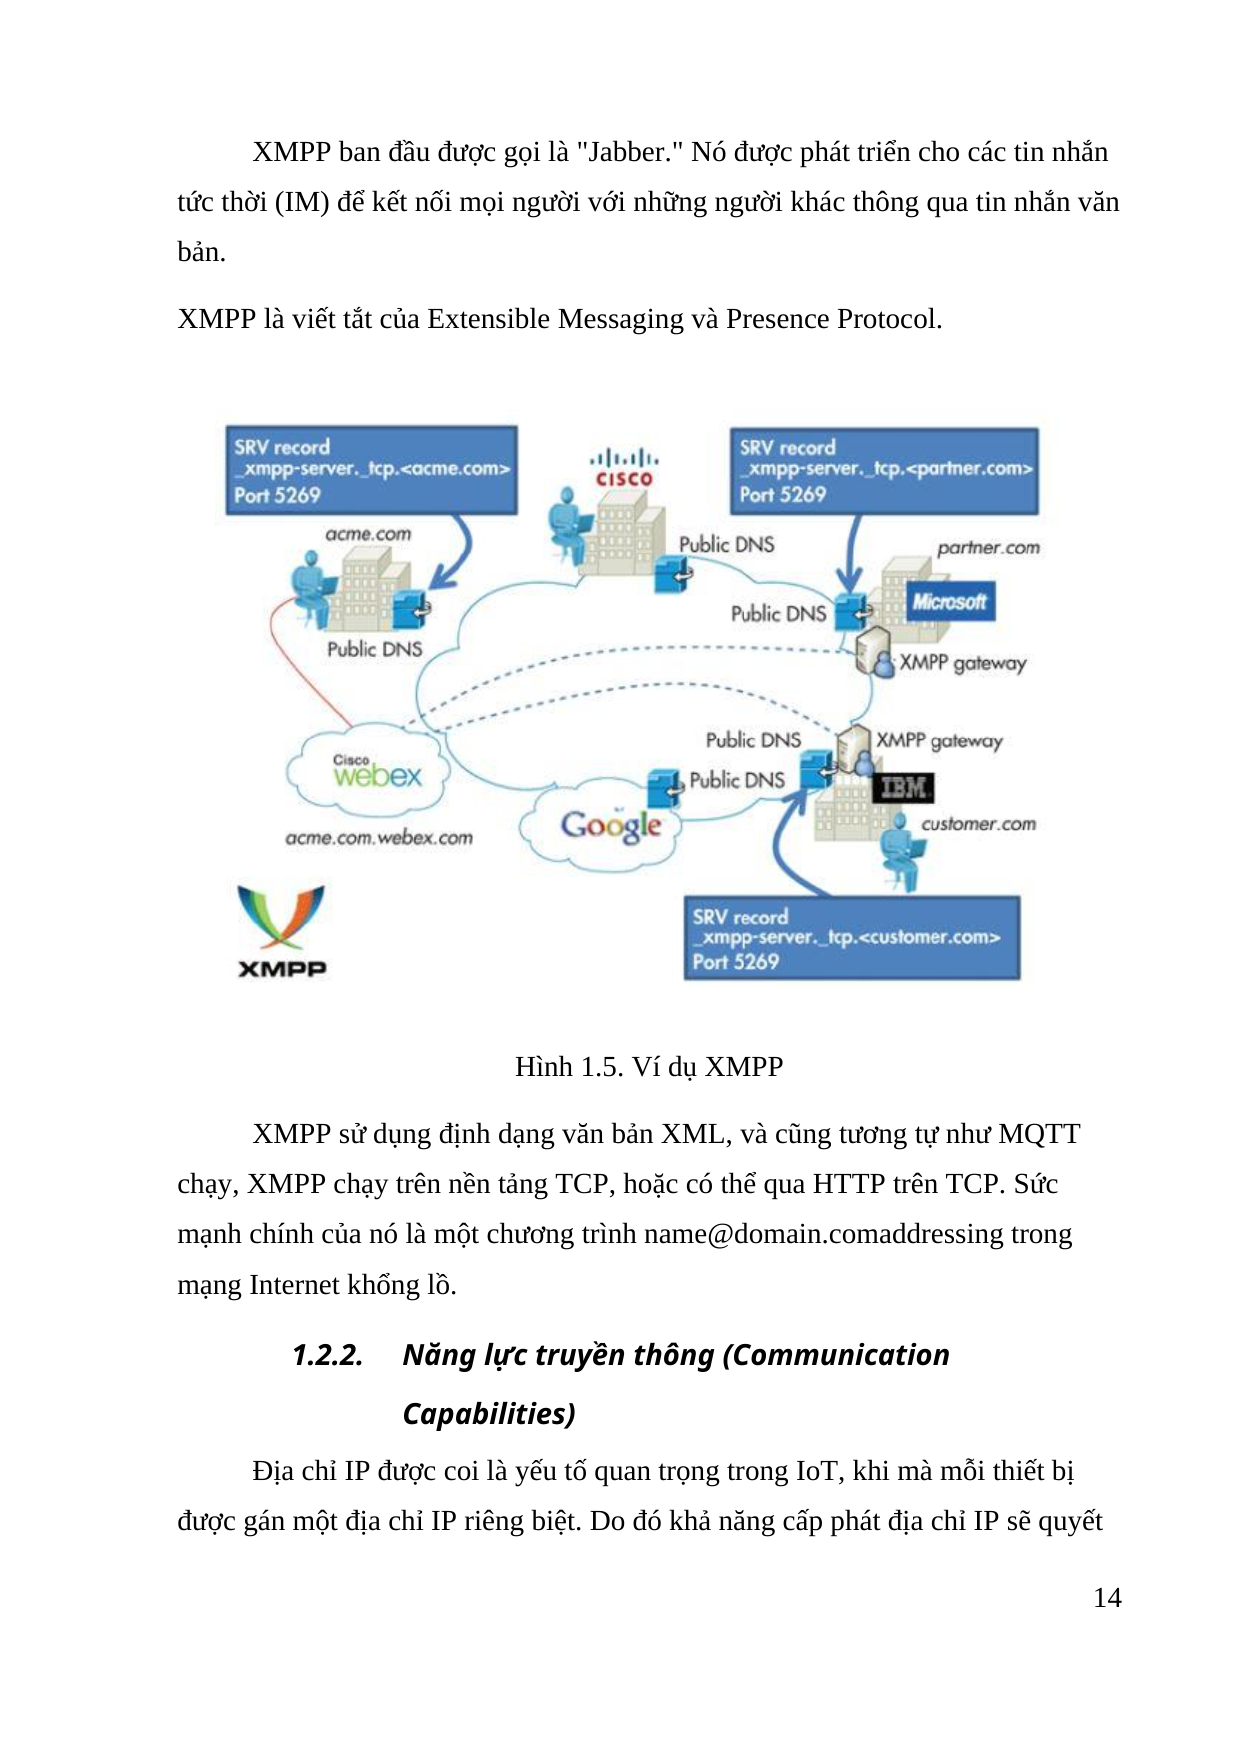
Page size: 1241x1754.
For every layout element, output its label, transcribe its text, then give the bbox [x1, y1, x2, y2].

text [177, 1453, 1122, 1537]
text XMPP ban đầu được gọi là "Jabber." Nó được phát triển cho các tin nhắn tức thời (IM) để kết nối mọi người với những người khác thông qua tin nhắn văn bản. [177, 134, 1122, 268]
picture [177, 368, 1122, 1016]
text XMPP là viết tắt của Extensible Messaging và Presence Protocol. [177, 301, 1122, 335]
text XMPP sử dụng định dạng văn bản XML, và cũng tương tự như MQTT chạy, XMPP chạy trên nền tảng TCP, hoặc có thể qua HTTP trên TCP. Sức mạnh chính của nó là một chương trình name@domain.comaddressing trong mạng Internet khổng lồ. [177, 1116, 1122, 1301]
text Hình 1.5. Ví dụ XMPP [177, 1049, 1122, 1083]
subtitle Năng lực truyền thông (Communication Capabilities) [364, 1334, 1122, 1433]
